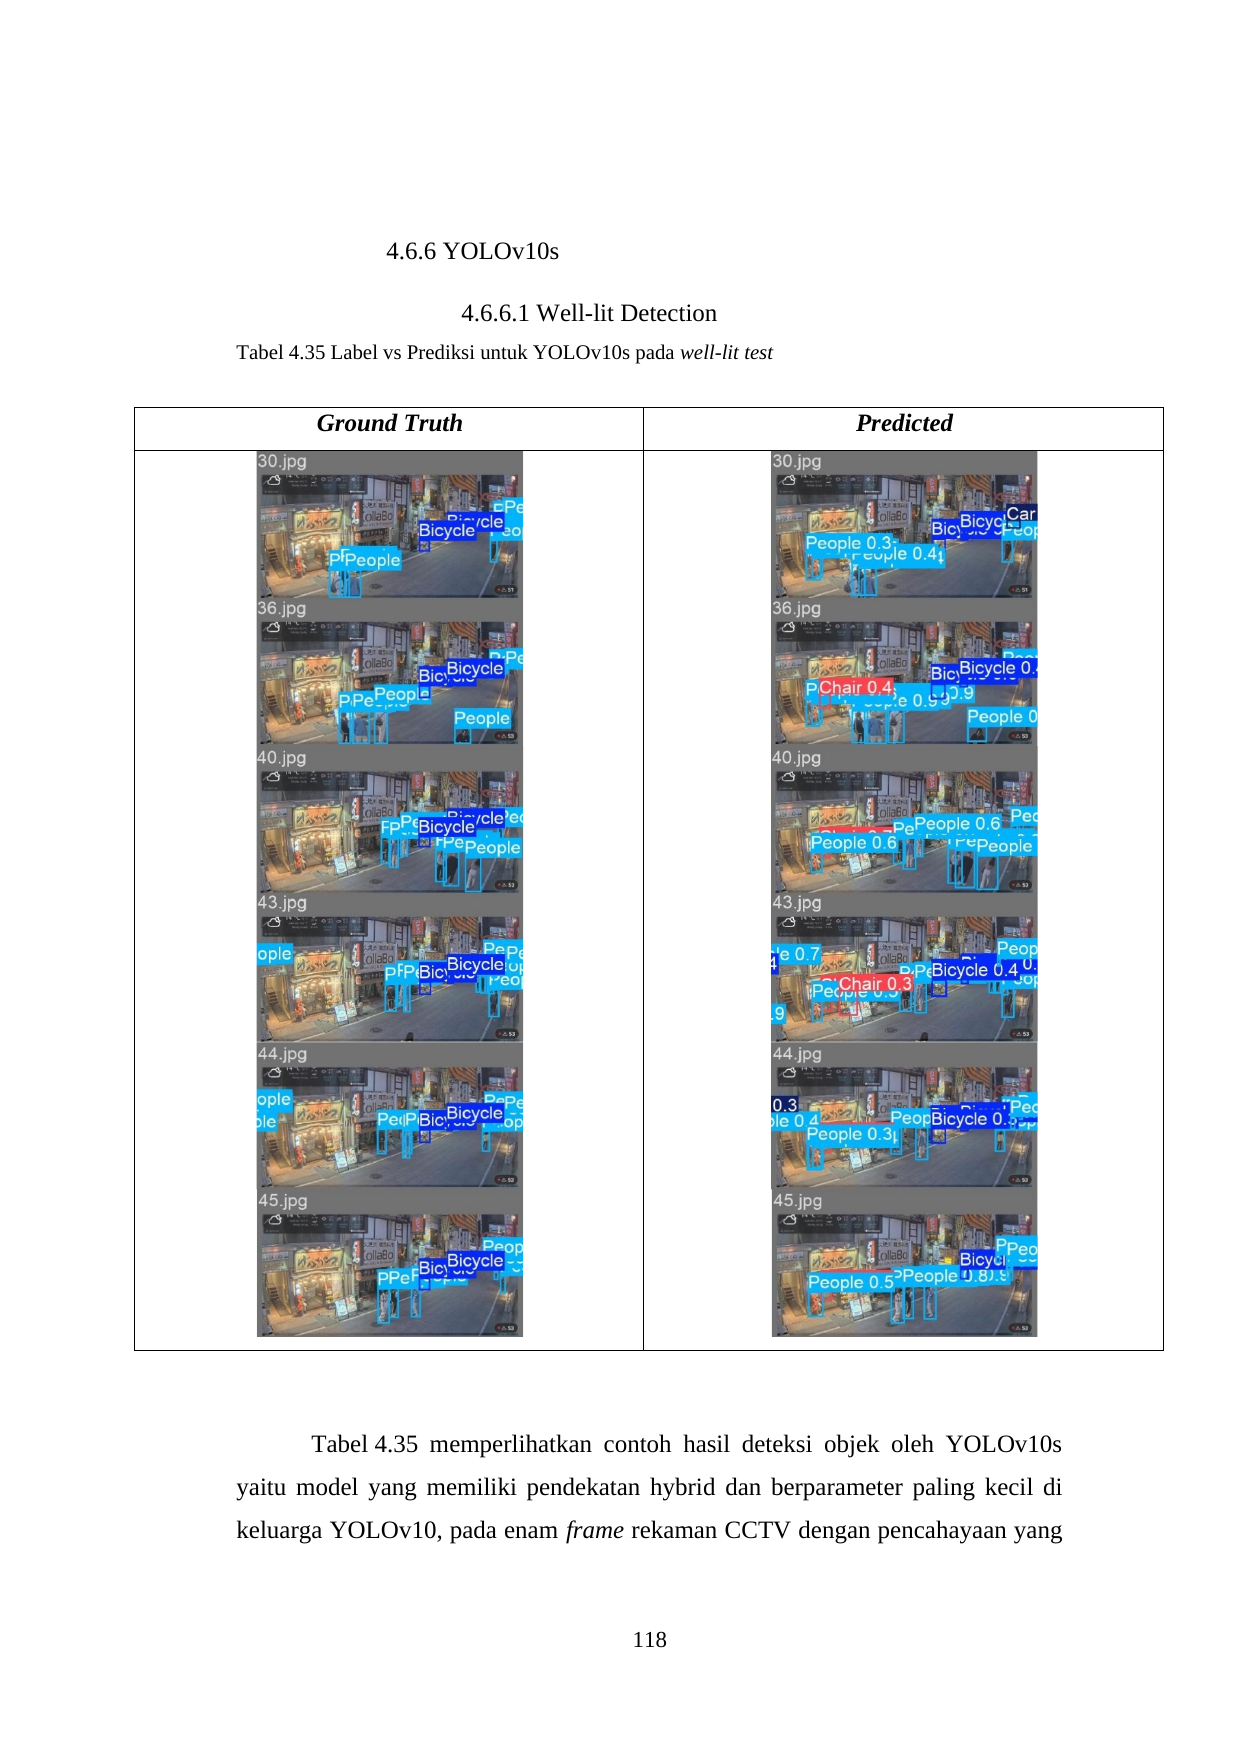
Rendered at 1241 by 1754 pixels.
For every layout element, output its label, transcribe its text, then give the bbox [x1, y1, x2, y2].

table_header Ground Truth [135, 408, 643, 450]
subtitle 4.6.6.1 Well-lit Detection [386, 298, 1063, 327]
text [236, 1429, 1063, 1544]
table_header Predicted [644, 408, 1163, 450]
table_cell [135, 451, 643, 1350]
subtitle 4.6.6 YOLOv10s [311, 236, 1063, 265]
picture [1016, 826, 1038, 836]
text Tabel 4.35 Label vs Prediksi untuk YOLOv10s pada well-lit test [236, 340, 1063, 364]
picture [771, 451, 1038, 1337]
picture [513, 1268, 524, 1272]
table_cell [644, 451, 1163, 1350]
picture [256, 451, 524, 1337]
